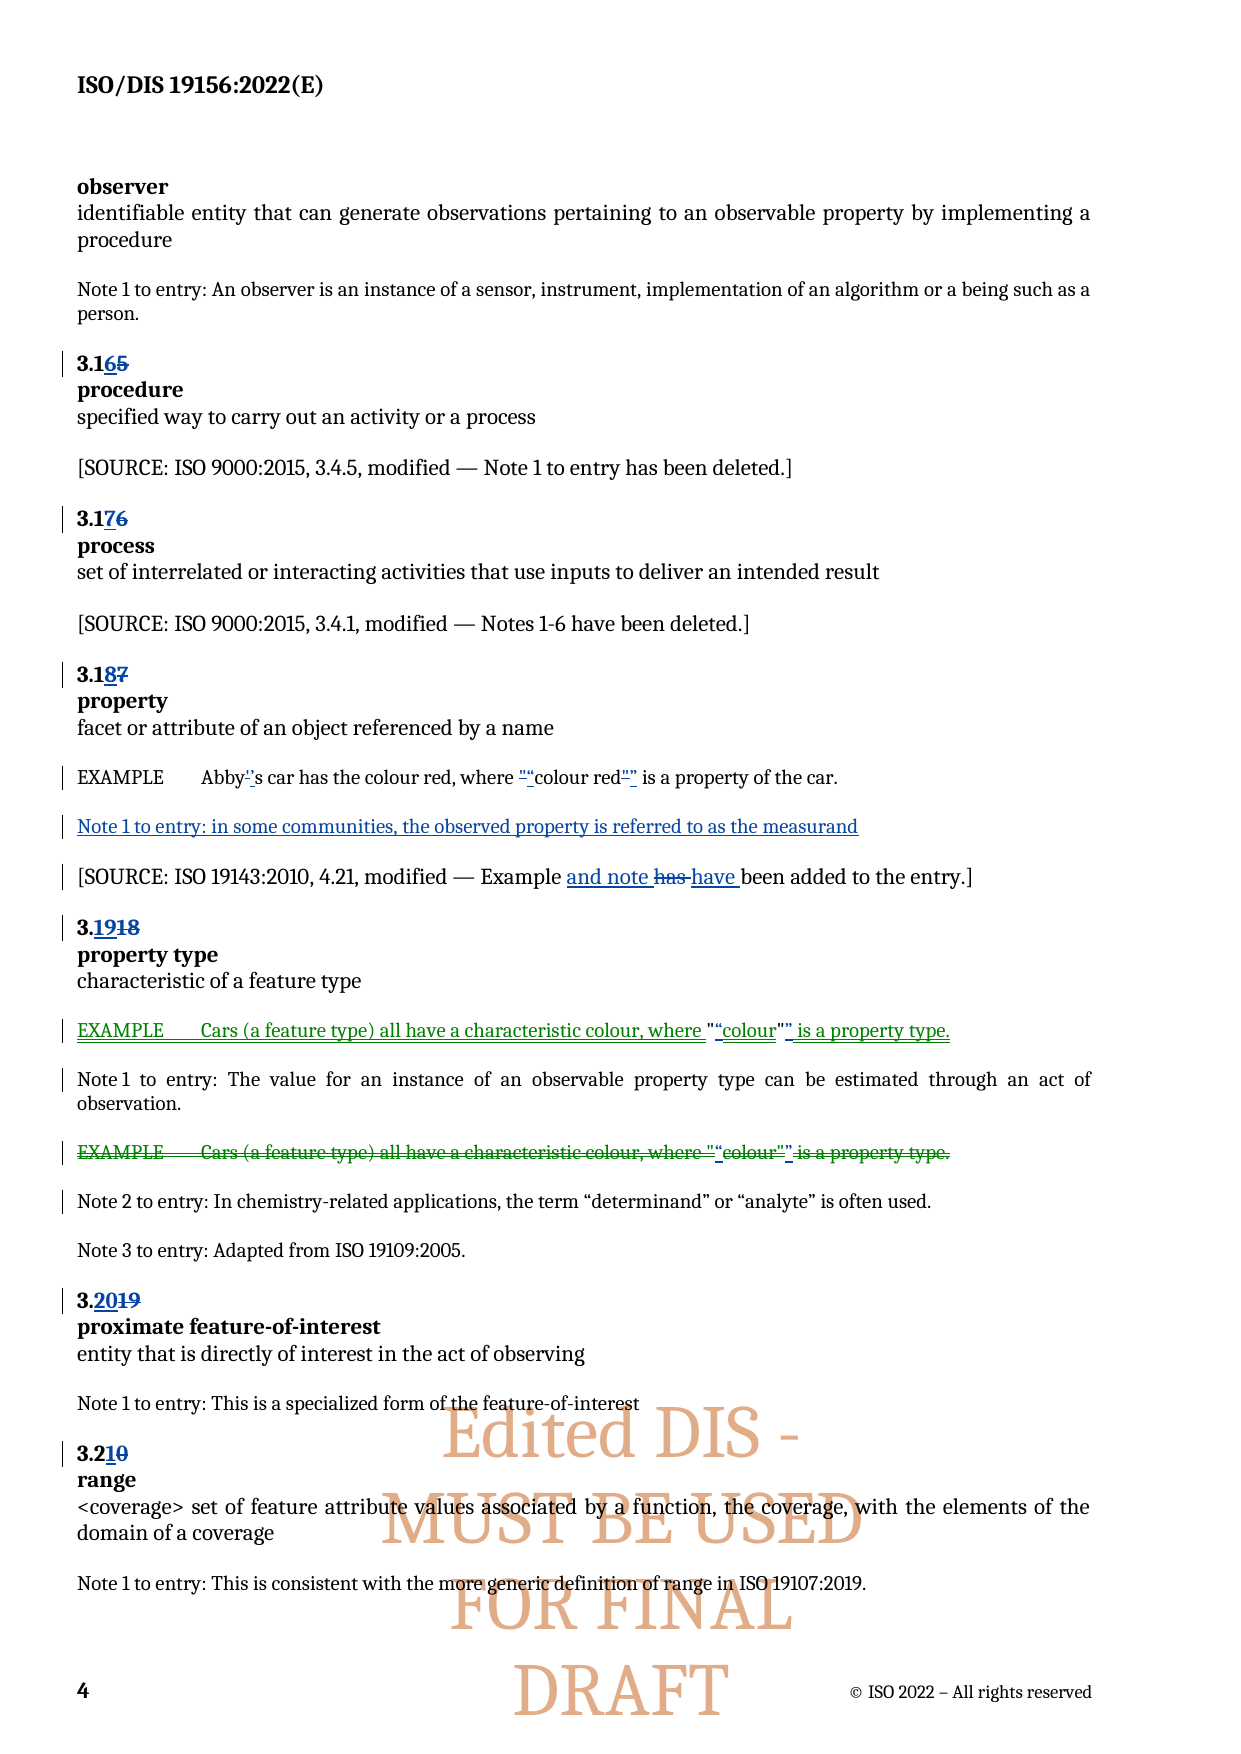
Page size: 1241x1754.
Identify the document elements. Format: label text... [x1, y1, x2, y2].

text range [77, 1467, 1092, 1493]
text specified way to carry out an activity or a process [77, 403, 1092, 430]
text set of interrelated or interacting activities that use inputs to deliver an intended result [77, 559, 1092, 585]
text Note 1 to entry: An observer is an instance of a sensor, instrument, implementation of an algorithm or a being such as a person. [77, 278, 1092, 326]
text Note 2 to entry: In chemistry-related applications, the term “determinand” or “analyte” is often used. [77, 1190, 1092, 1214]
text EXAMPLE Abbys car has the colour red, where colour red is a property of the car. [77, 766, 1092, 790]
text 3.1 [77, 662, 1092, 688]
text property type [77, 941, 1092, 968]
text 3.1 [77, 506, 1092, 533]
text <coverage> set of feature attribute values associated by a function, the coverage, with the elements of the domain of a coverage [77, 1493, 1092, 1546]
text entity that is directly of interest in the act of observing [77, 1341, 1092, 1367]
text Note 1 to entry: The value for an instance of an observable property type can be estimated through an act of observation. [77, 1068, 1092, 1116]
text 3. [77, 1288, 1092, 1314]
text 3.1 [77, 351, 1092, 377]
text [SOURCE: ISO 9000:2015, 3.4.5, modified — Note 1 to entry has been deleted.] [77, 455, 1092, 481]
text process [77, 533, 1092, 559]
text Note 1 to entry: This is a specialized form of the feature-of-interest [77, 1392, 1092, 1416]
text proximate feature-of-interest [77, 1314, 1092, 1341]
text procedure [77, 377, 1092, 403]
text identifiable entity that can generate observations pertaining to an observable property by implementing a procedure [77, 200, 1092, 253]
text Note 1 to entry: This is consistent with the more generic definition of range in ISO 19107:2019. [77, 1571, 1092, 1595]
text [SOURCE: ISO 19143:2010, 4.21, modified — Example been added to the entry.] [77, 864, 1092, 890]
text [SOURCE: ISO 9000:2015, 3.4.1, modified — Notes 1-6 have been deleted.] [77, 610, 1092, 637]
text 3.2 [77, 1441, 1092, 1467]
text Note 3 to entry: Adapted from ISO 19109:2005. [77, 1239, 1092, 1263]
text facet or attribute of an object referenced by a name [77, 714, 1092, 741]
text observer [77, 174, 1092, 200]
text property [77, 688, 1092, 714]
text 3. [77, 915, 1092, 941]
text characteristic of a feature type [77, 968, 1092, 994]
